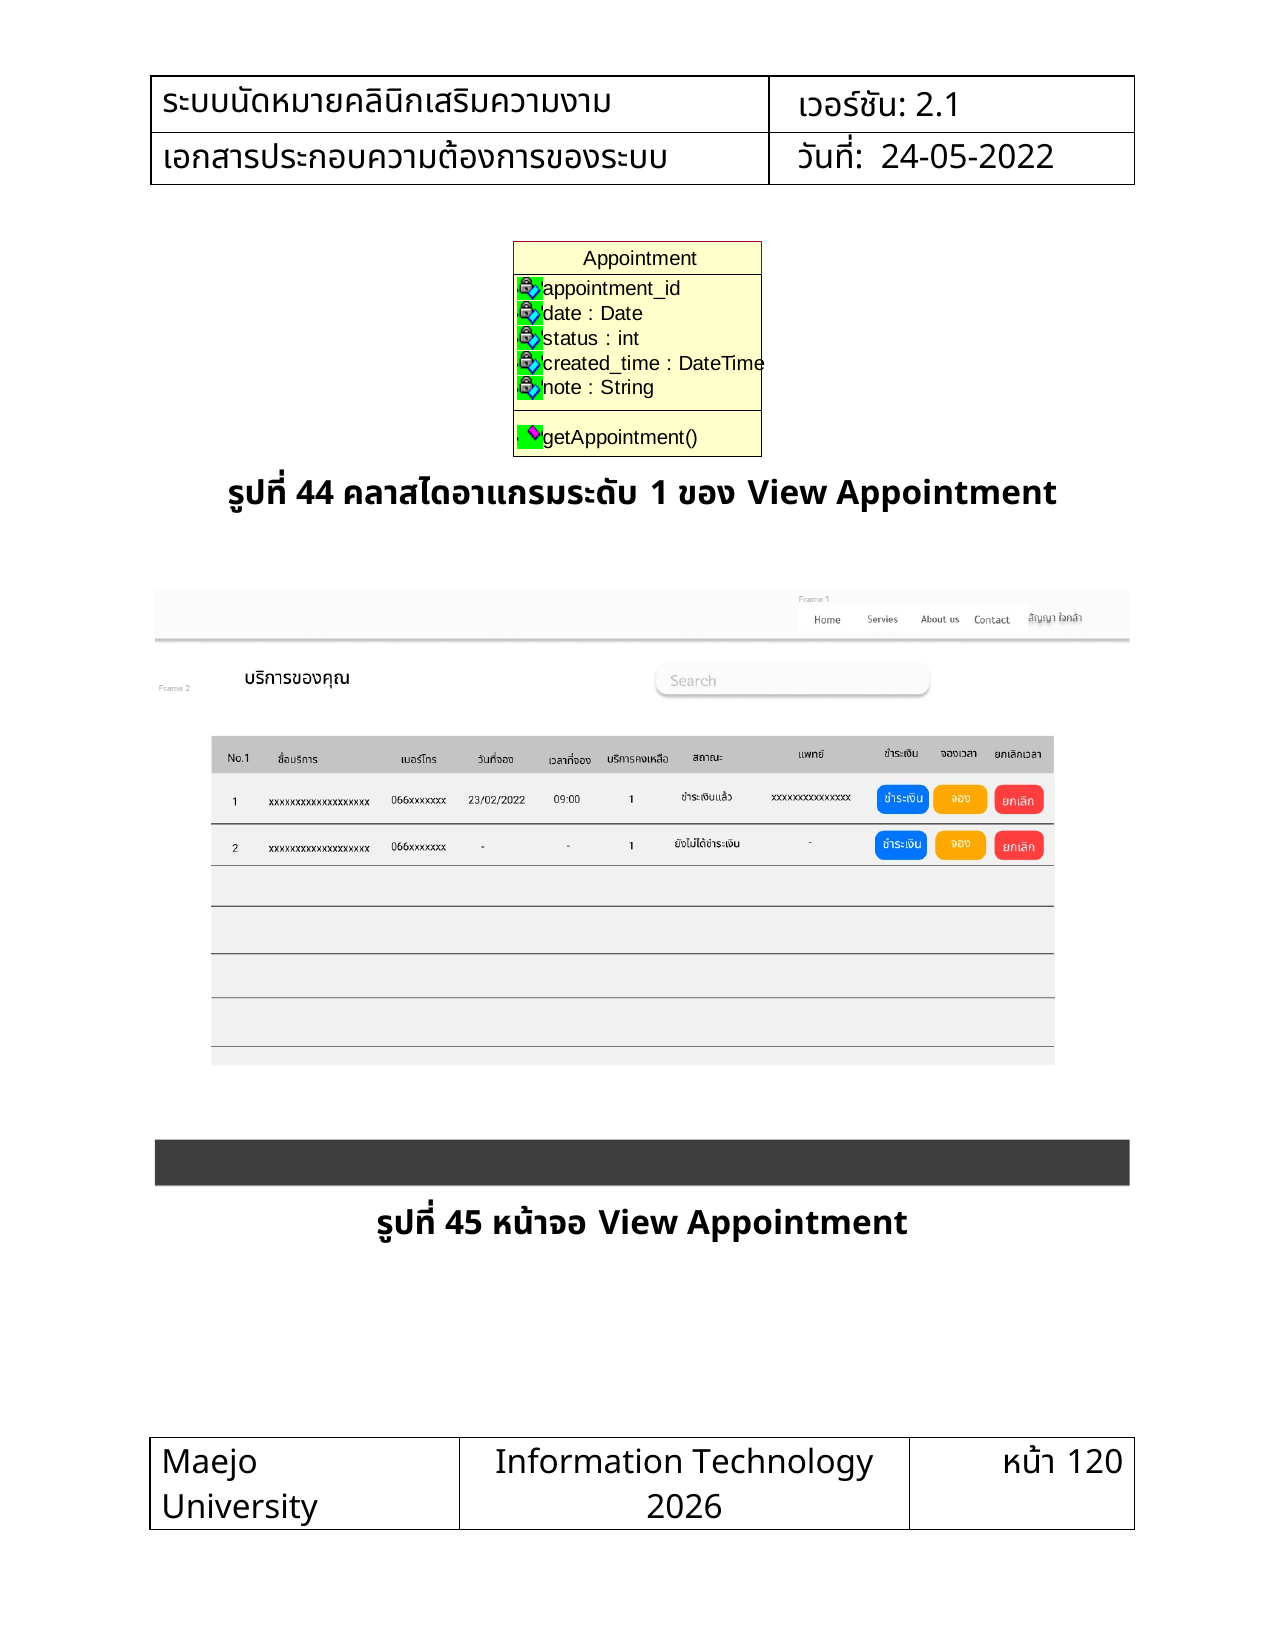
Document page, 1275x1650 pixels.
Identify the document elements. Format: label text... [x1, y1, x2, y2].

picture [154, 590, 1130, 1187]
text รูปที่ 45 หน้าจอ View Appointment [150, 1199, 1134, 1250]
text รูปที่ 44 คลาสไดอาแกรมระดับ 1 ของ View Appointment [150, 469, 1134, 520]
